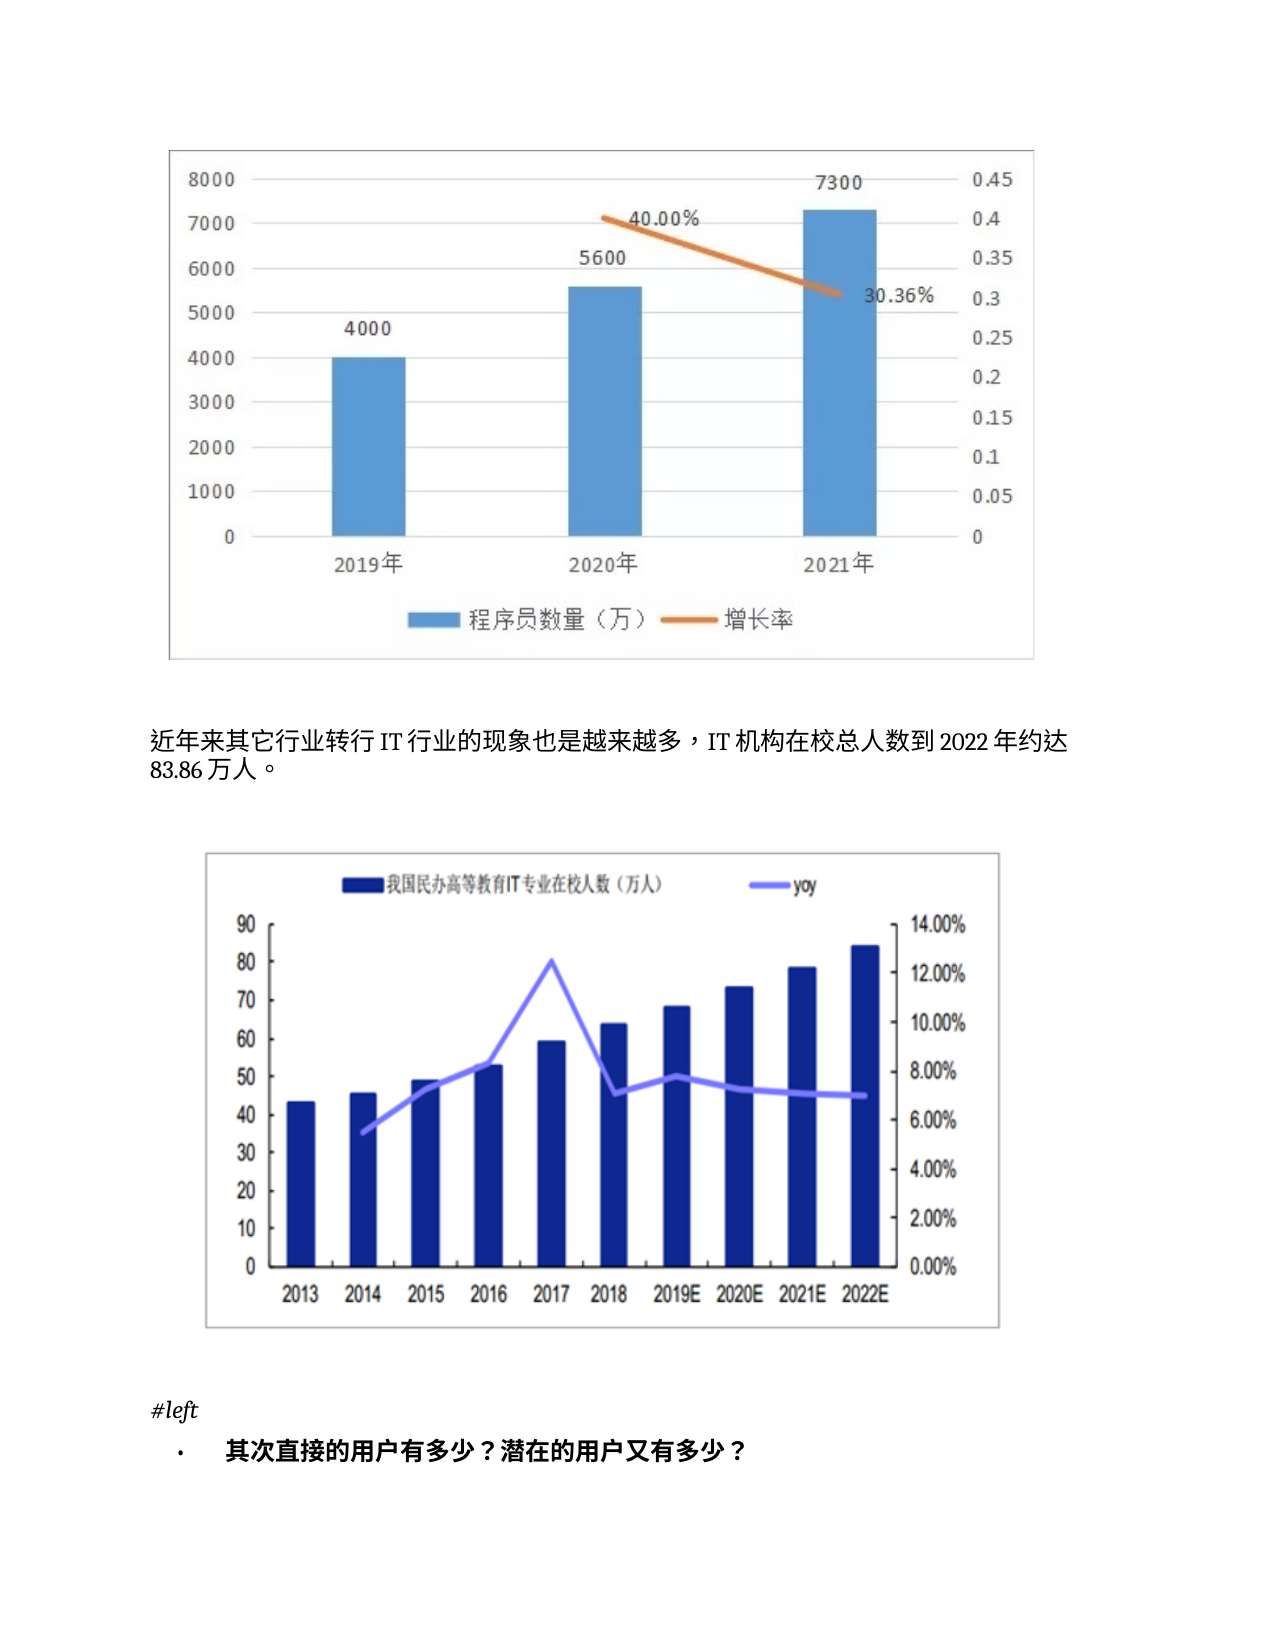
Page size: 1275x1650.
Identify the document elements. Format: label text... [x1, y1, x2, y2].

list 其次直接的用户有多少？潜在的用户又有多少？ [175, 1438, 1125, 1466]
picture [168, 150, 1035, 660]
text #left [150, 1396, 1125, 1425]
picture [168, 803, 1044, 1376]
text 近年来其它行业转行IT行业的现象也是越来越多，IT机构在校总人数到2022年约达83.86万人。 [150, 728, 1125, 785]
